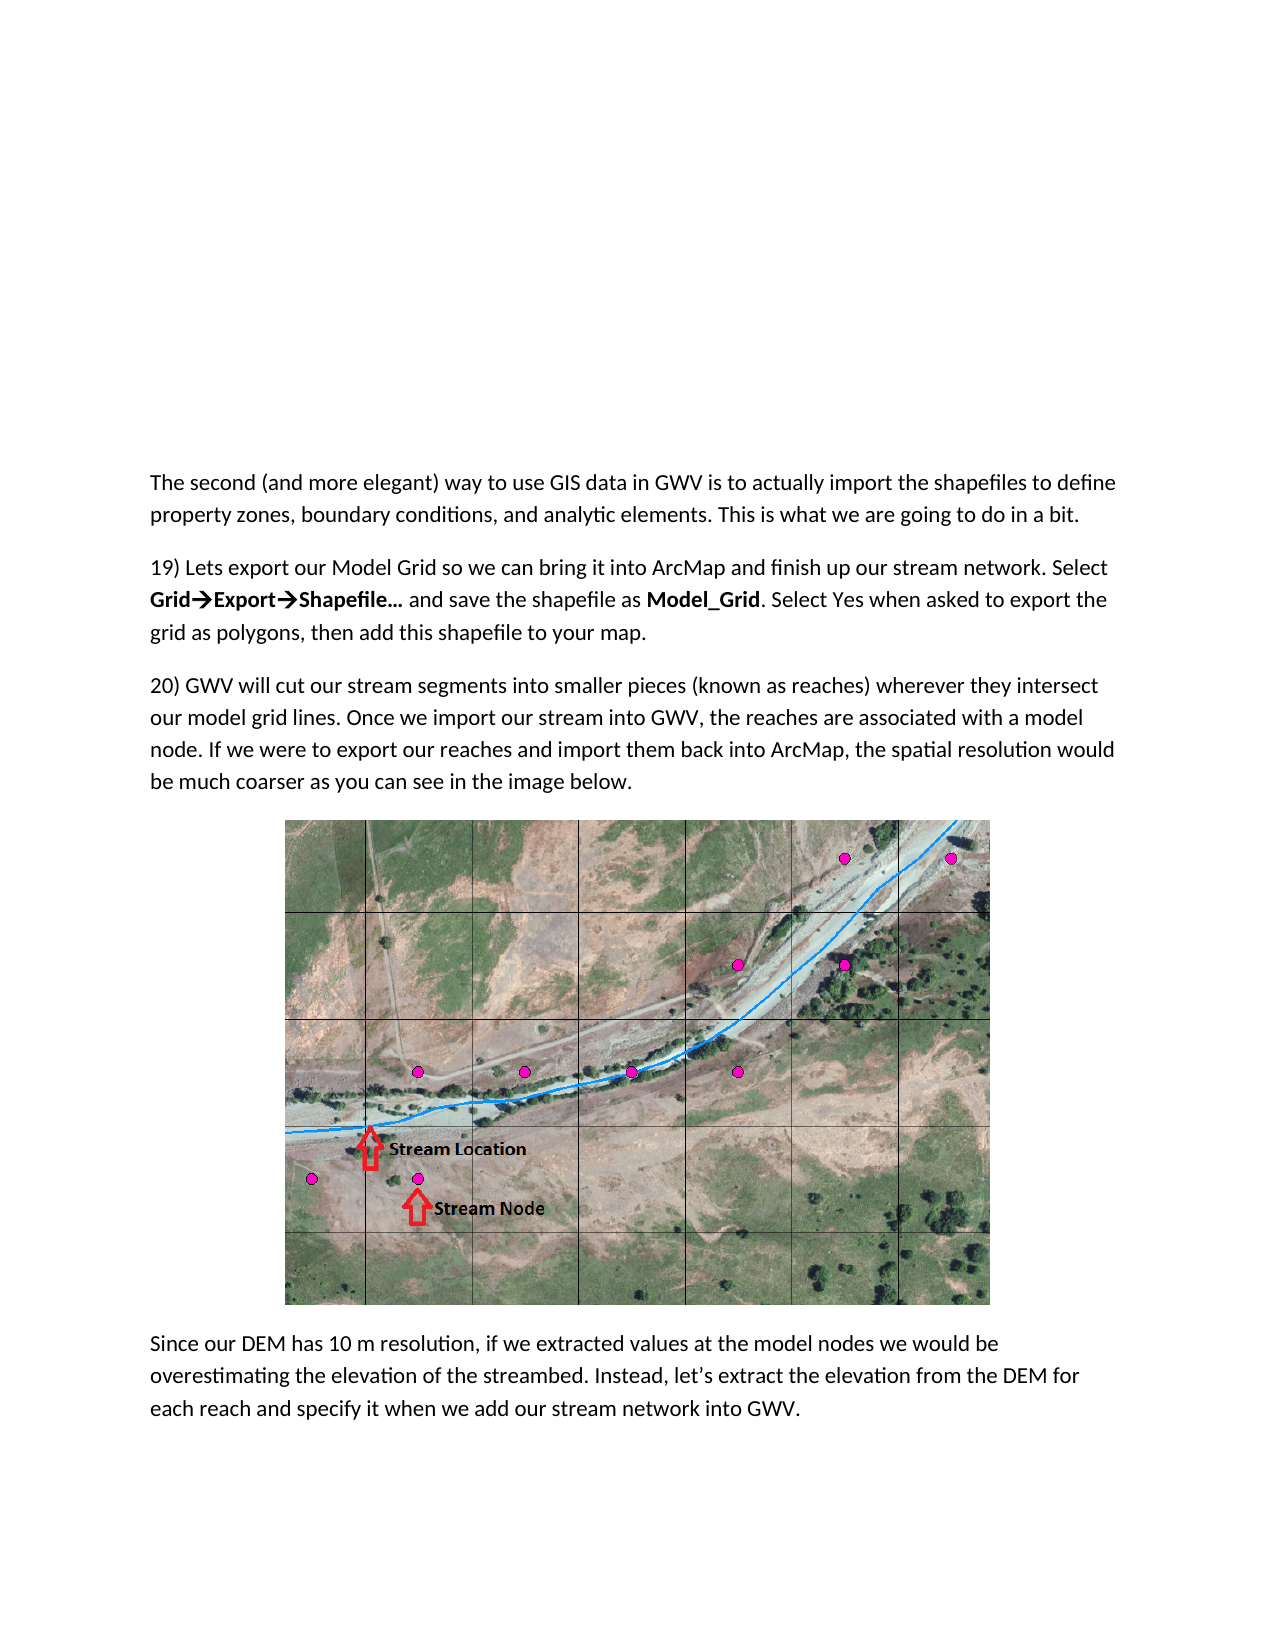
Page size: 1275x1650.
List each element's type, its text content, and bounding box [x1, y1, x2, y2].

text 20) GWV will cut our stream segments into smaller pieces (known as reaches) wherever they intersect our model grid lines. Once we import our stream into GWV, the reaches are associated with a model node. If we were to export our reaches and import them back into ArcMap, the spatial resolution would be much coarser as you can see in the image below. [150, 671, 1125, 795]
text 19) Lets export our Model Grid so we can bring it into ArcMap and finish up our stream network. Select GridExportShapefile… and save the shapefile as Model_Grid. Select Yes when asked to export the grid as polygons, then add this shapefile to your map. [150, 553, 1125, 646]
text Since our DEM has 10 m resolution, if we extracted values at the model nodes we would be overestimating the elevation of the streambed. Instead, let’s extract the elevation from the DEM for each reach and specify it when we add our stream network into GWV. [150, 1329, 1125, 1422]
picture [285, 820, 990, 1305]
text The second (and more elegant) way to use GIS data in GWV is to actually import the shapefiles to define property zones, boundary conditions, and analytic elements. This is what we are going to do in a bit. [150, 468, 1125, 528]
